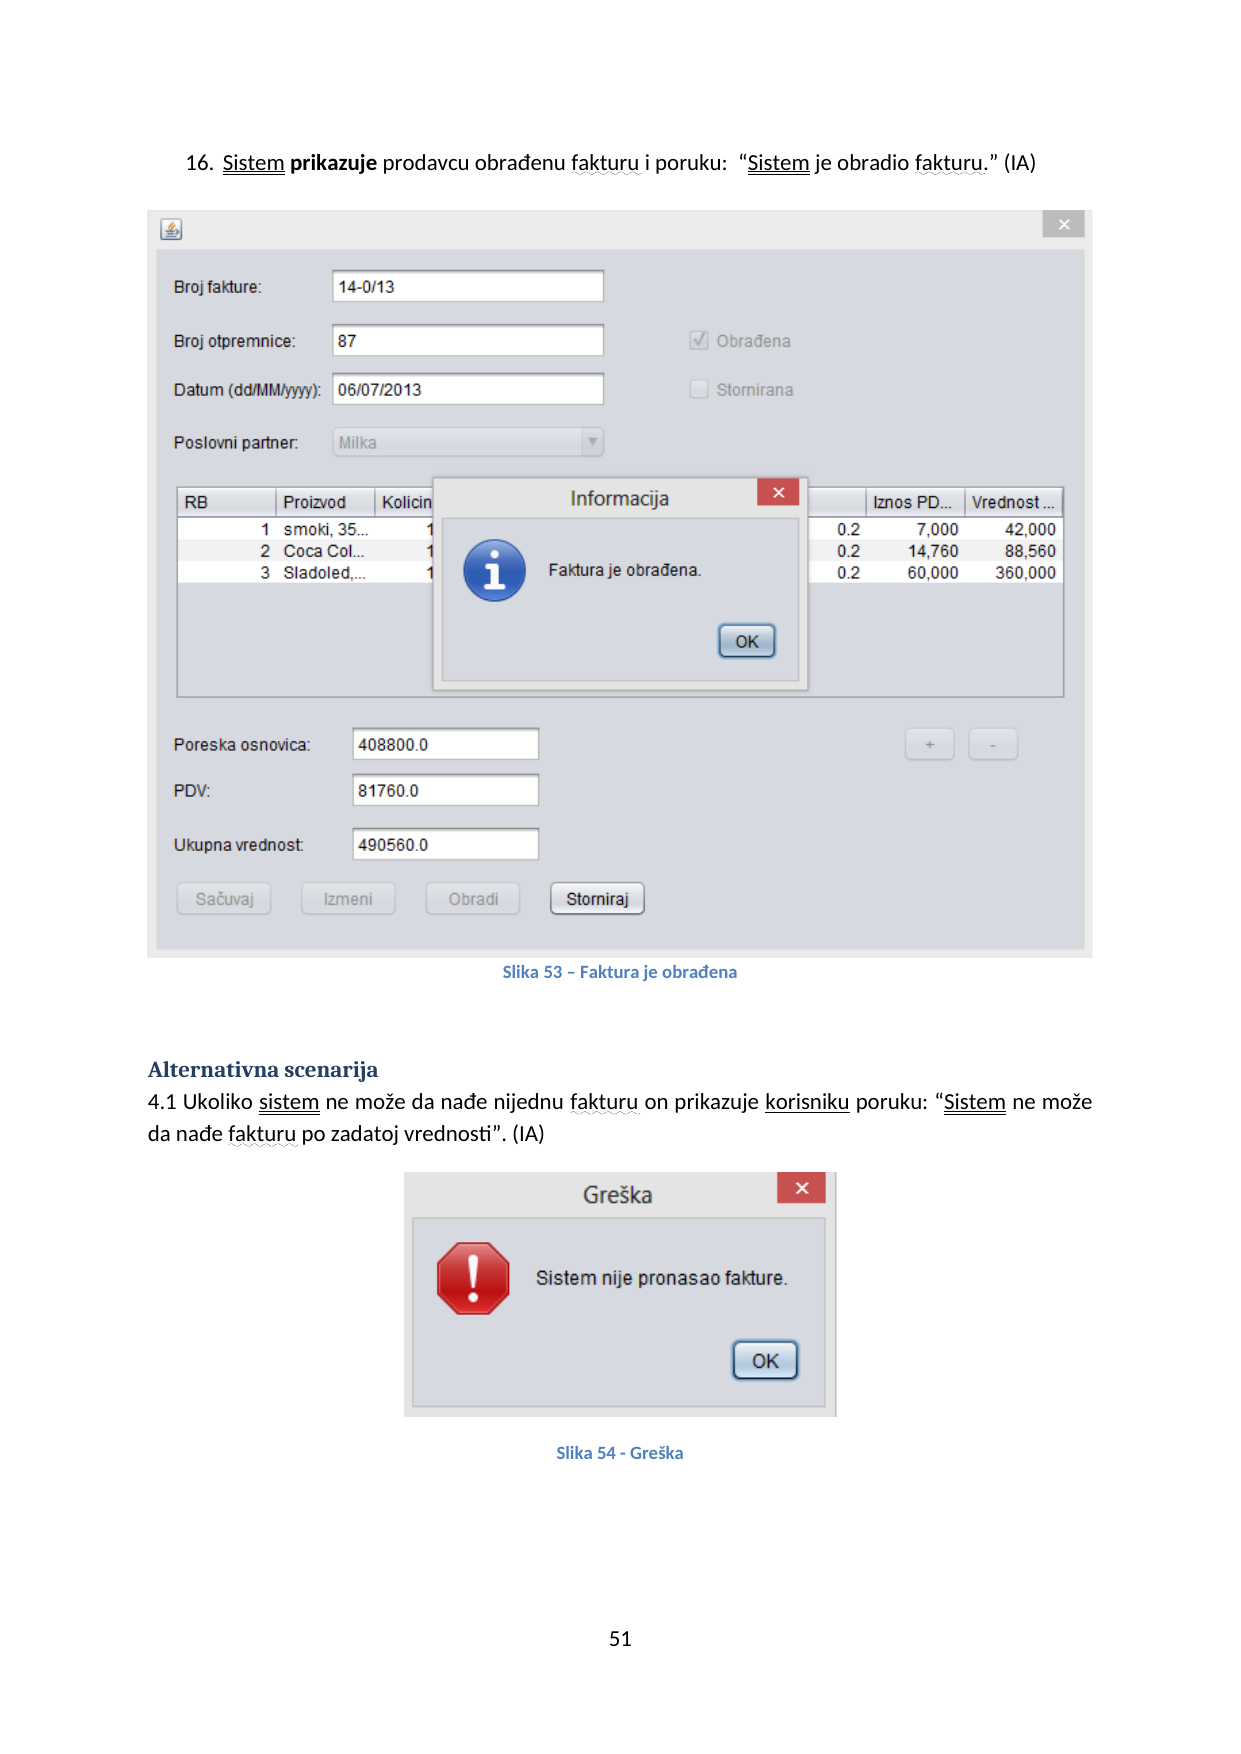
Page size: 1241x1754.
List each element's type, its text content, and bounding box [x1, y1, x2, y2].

text Slika 54 - Greška [148, 1441, 1093, 1464]
picture [147, 210, 1093, 958]
picture [403, 1172, 837, 1417]
text Slika 53 – Faktura je obrađena [148, 960, 1093, 983]
text 4.1 Ukoliko sistem ne može da nađe nijednu fakturu on prikazuje korisniku poruku: “Sistem ne može da nađe fakturu po zadatoj vrednosti”. (IA) [148, 1087, 1093, 1148]
subtitle Alternativna scenarija [148, 1057, 1093, 1083]
list Sistem prikazuje prodavcu obrađenu fakturu i poruku: “Sistem je obradio fakturu.” (IA) [185, 148, 1093, 176]
